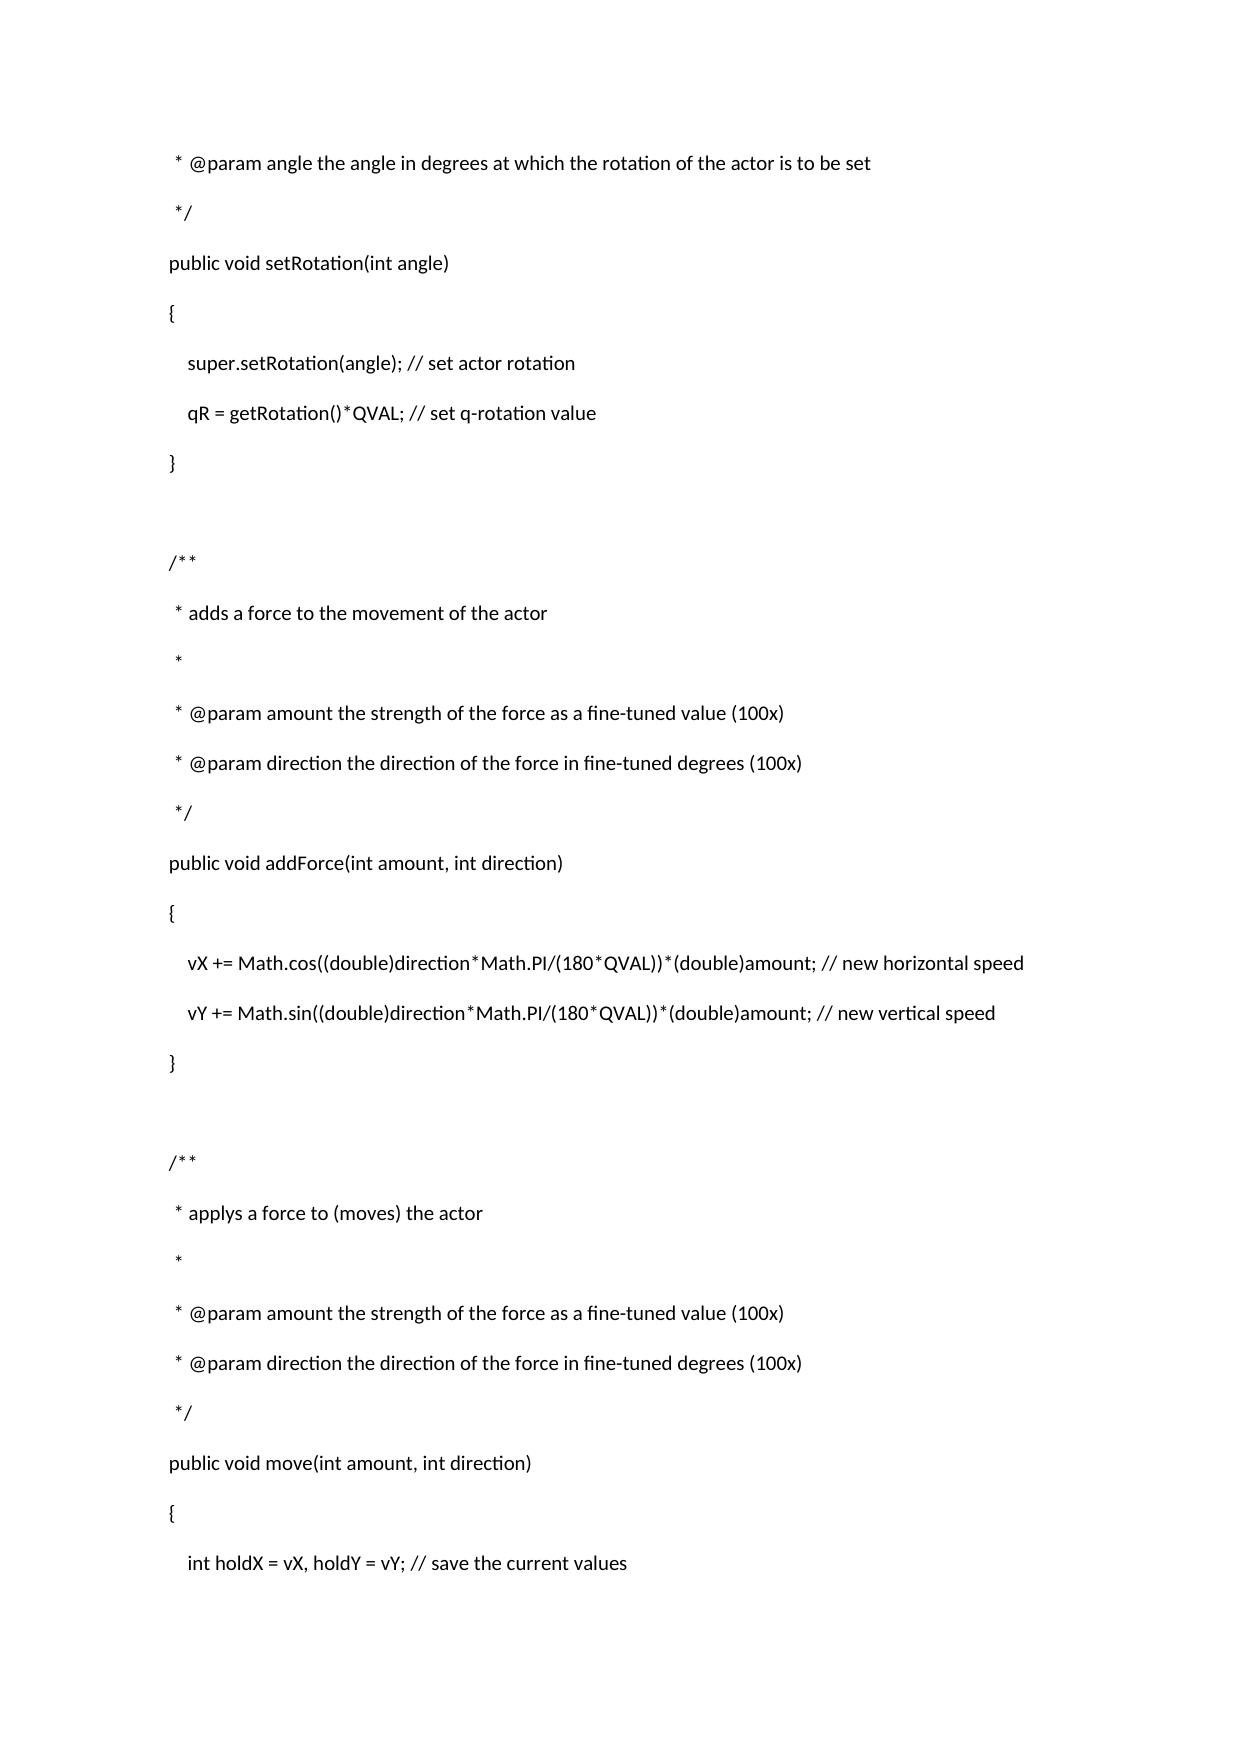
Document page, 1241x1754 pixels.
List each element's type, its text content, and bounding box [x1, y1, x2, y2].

text * @param angle the angle in degrees at which the rotation of the actor is to be set [150, 150, 1090, 175]
text public void addForce(int amount, int direction) [150, 850, 1090, 875]
text */ [150, 800, 1090, 825]
text super.setRotation(angle); // set actor rotation [150, 350, 1090, 375]
text * [150, 1250, 1090, 1275]
text */ [150, 200, 1090, 225]
text { [150, 300, 1090, 325]
text int holdX = vX, holdY = vY; // save the current values [150, 1550, 1090, 1575]
text /** [150, 1150, 1090, 1175]
text { [150, 900, 1090, 925]
text * applys a force to (moves) the actor [150, 1200, 1090, 1225]
text vY += Math.sin((double)direction*Math.PI/(180*QVAL))*(double)amount; // new vertical speed [150, 1000, 1090, 1025]
text * @param amount the strength of the force as a fine-tuned value (100x) [150, 700, 1090, 725]
text * @param direction the direction of the force in fine-tuned degrees (100x) [150, 1350, 1090, 1375]
text * adds a force to the movement of the actor [150, 600, 1090, 625]
text vX += Math.cos((double)direction*Math.PI/(180*QVAL))*(double)amount; // new horizontal speed [150, 950, 1090, 975]
text */ [150, 1400, 1090, 1425]
text * [150, 650, 1090, 675]
text * @param amount the strength of the force as a fine-tuned value (100x) [150, 1300, 1090, 1325]
text /** [150, 550, 1090, 575]
text public void setRotation(int angle) [150, 250, 1090, 275]
text { [150, 1500, 1090, 1525]
text public void move(int amount, int direction) [150, 1450, 1090, 1475]
text * @param direction the direction of the force in fine-tuned degrees (100x) [150, 750, 1090, 775]
text } [150, 1050, 1090, 1075]
text } [150, 450, 1090, 475]
text qR = getRotation()*QVAL; // set q-rotation value [150, 400, 1090, 425]
